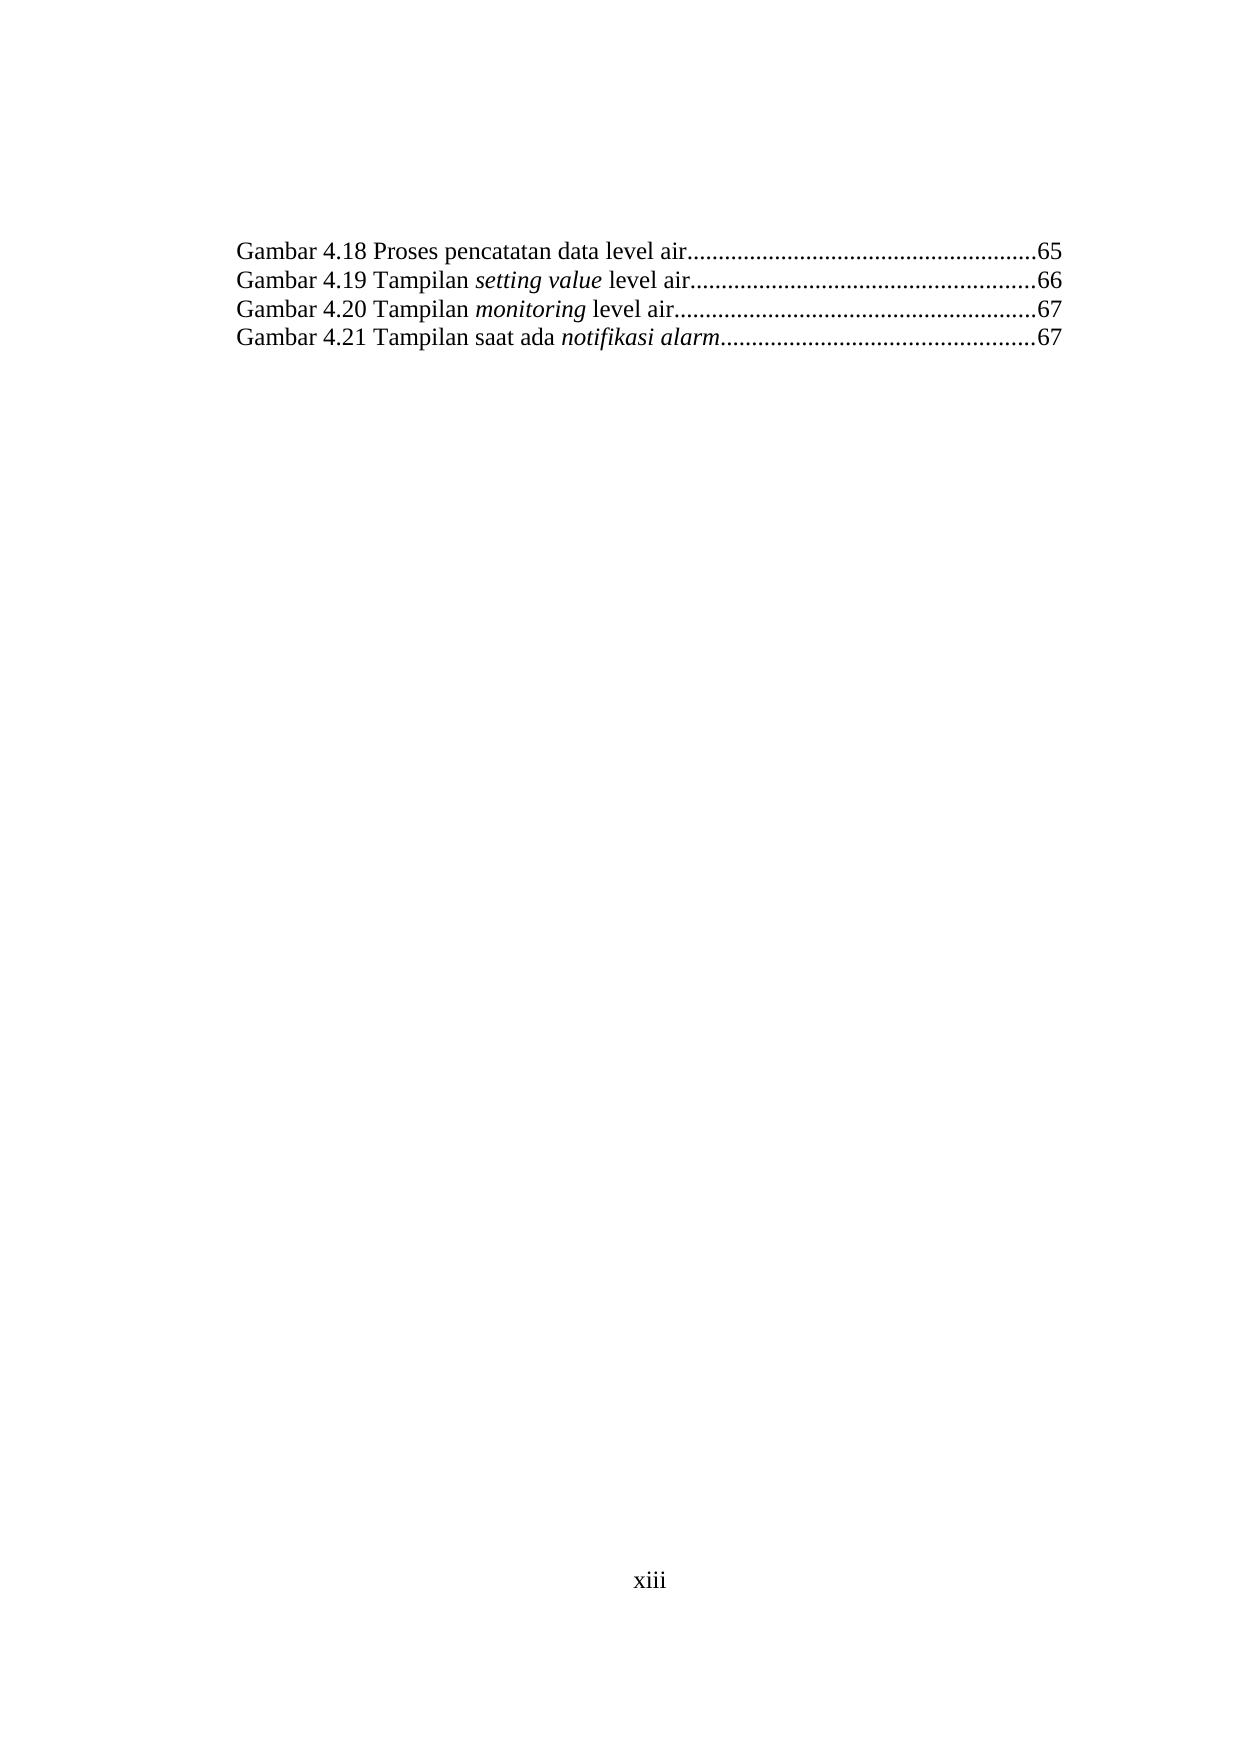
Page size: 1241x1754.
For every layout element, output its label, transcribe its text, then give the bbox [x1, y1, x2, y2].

text Gambar 4.18 Proses pencatatan data level air 65 [236, 236, 1063, 265]
text Gambar 4.20 Tampilan monitoring level air 67 [236, 294, 1063, 322]
text Gambar 4.21 Tampilan saat ada notifikasi alarm 67 [236, 322, 1063, 351]
text Gambar 4.19 Tampilan setting value level air 66 [236, 265, 1063, 294]
